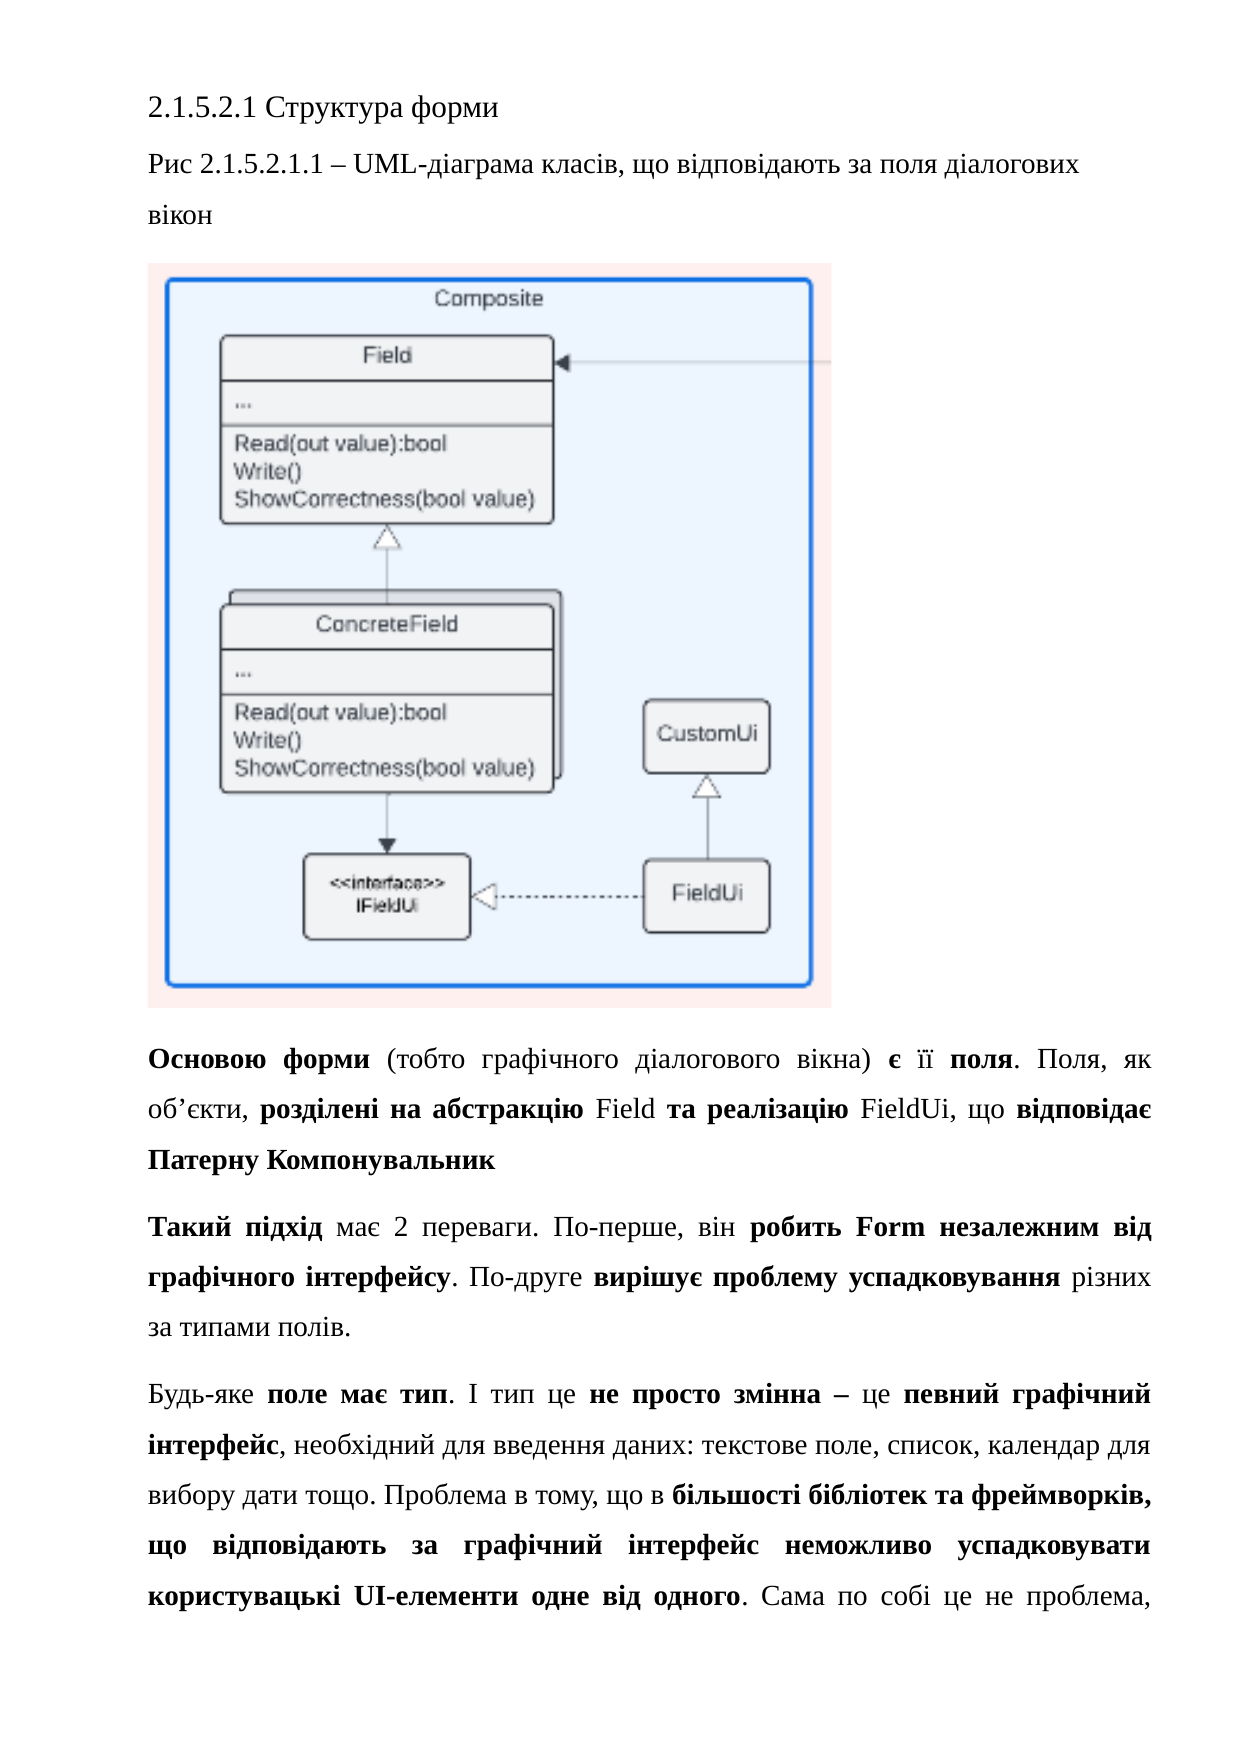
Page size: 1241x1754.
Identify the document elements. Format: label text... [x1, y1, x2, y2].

text Рис 2.1.5.2.1.1 – UML-діаграма класів, що відповідають за поля діалогових вікон [148, 147, 1152, 230]
text Такий підхід має 2 переваги. По-перше, він робить Form незалежним від графічного інтерфейсу. По-друге вирішує проблему успадковування різних за типами полів. [148, 1209, 1152, 1343]
picture [147, 263, 832, 1008]
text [148, 1376, 1152, 1611]
text Основою форми (тобто графічного діалогового вікна) є її поля. Поля, як об’єкти, розділені на абстракцію Field та реалізацію FieldUi, що відповідає Патерну Компонувальник [148, 1041, 1152, 1175]
subtitle 2.1.5.2.1 Структура форми [148, 88, 1152, 124]
